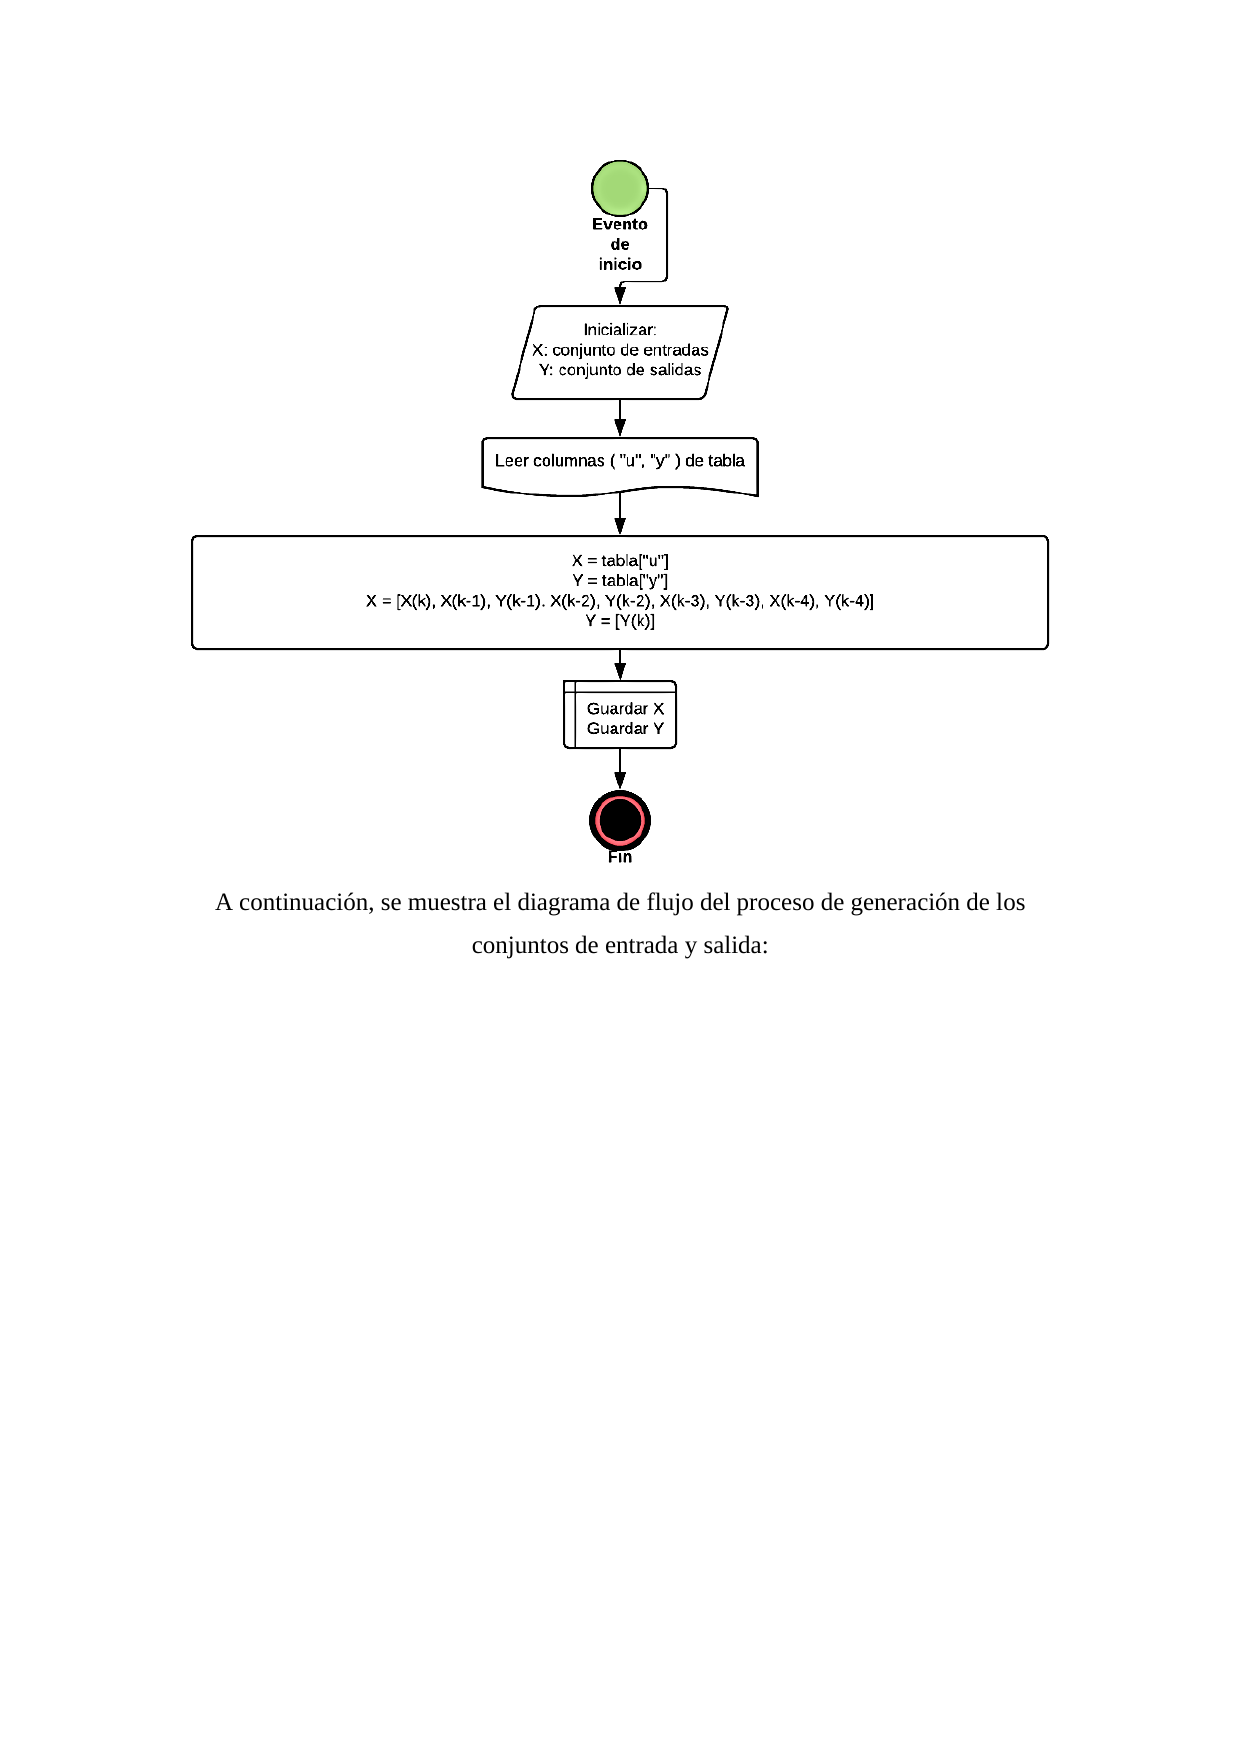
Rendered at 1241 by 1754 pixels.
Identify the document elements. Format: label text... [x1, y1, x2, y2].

picture [181, 147, 1059, 873]
text A continuación, se muestra el diagrama de flujo del proceso de generación de los conjuntos de entrada y salida: [177, 887, 1063, 958]
